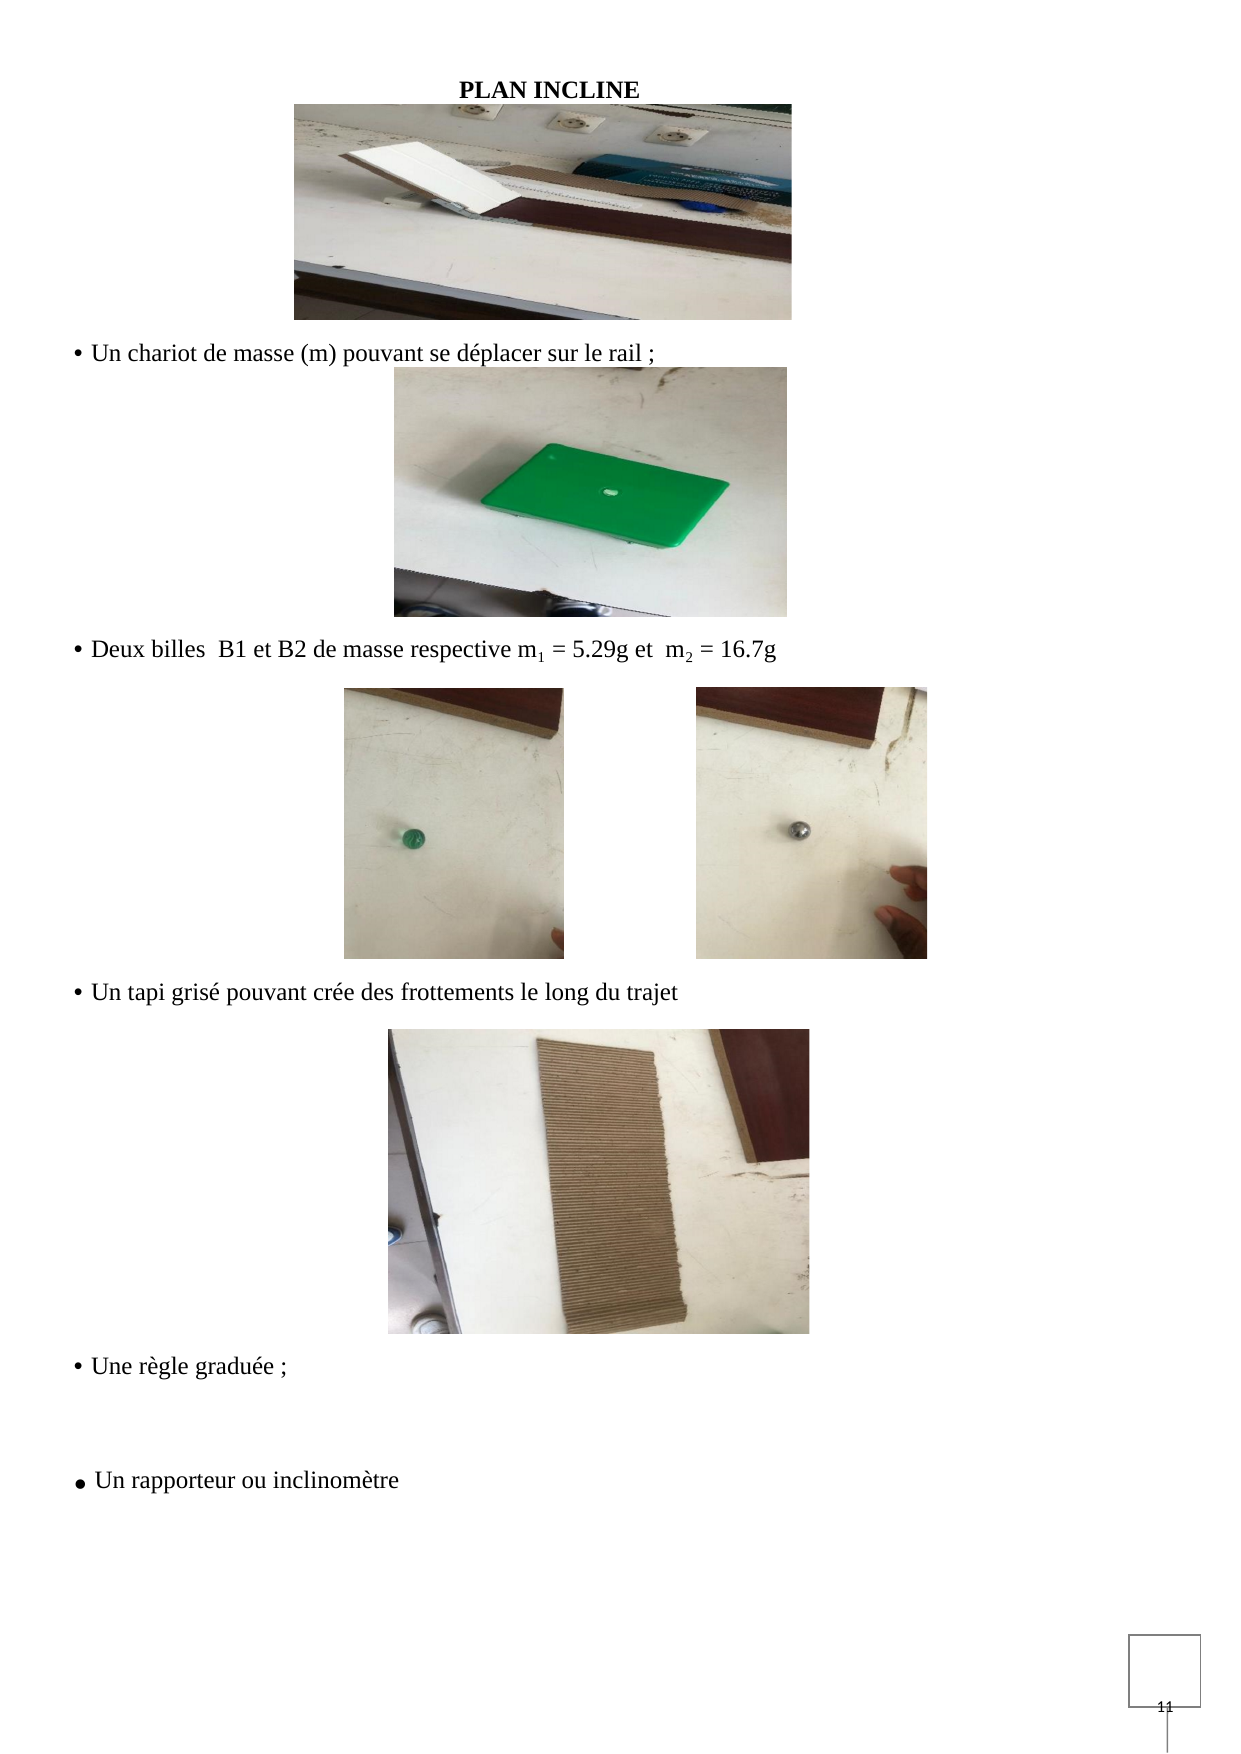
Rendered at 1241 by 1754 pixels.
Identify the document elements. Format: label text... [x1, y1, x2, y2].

list Deux billes B1 et B2 de masse respective m₁ = 5.29g et m₂ = 16.7g [73, 634, 1204, 663]
picture [293, 103, 792, 320]
picture [695, 686, 928, 959]
list Un tapi grisé pouvant crée des frottements le long du trajet [73, 977, 1204, 1006]
list Un chariot de masse (m) pouvant se déplacer sur le rail ; [73, 337, 1204, 366]
text . Un rapporteur ou inclinomètre [73, 1434, 1204, 1501]
picture [343, 687, 564, 959]
picture [387, 1028, 810, 1334]
list Une règle graduée ; [73, 1351, 1204, 1380]
picture [393, 366, 787, 617]
